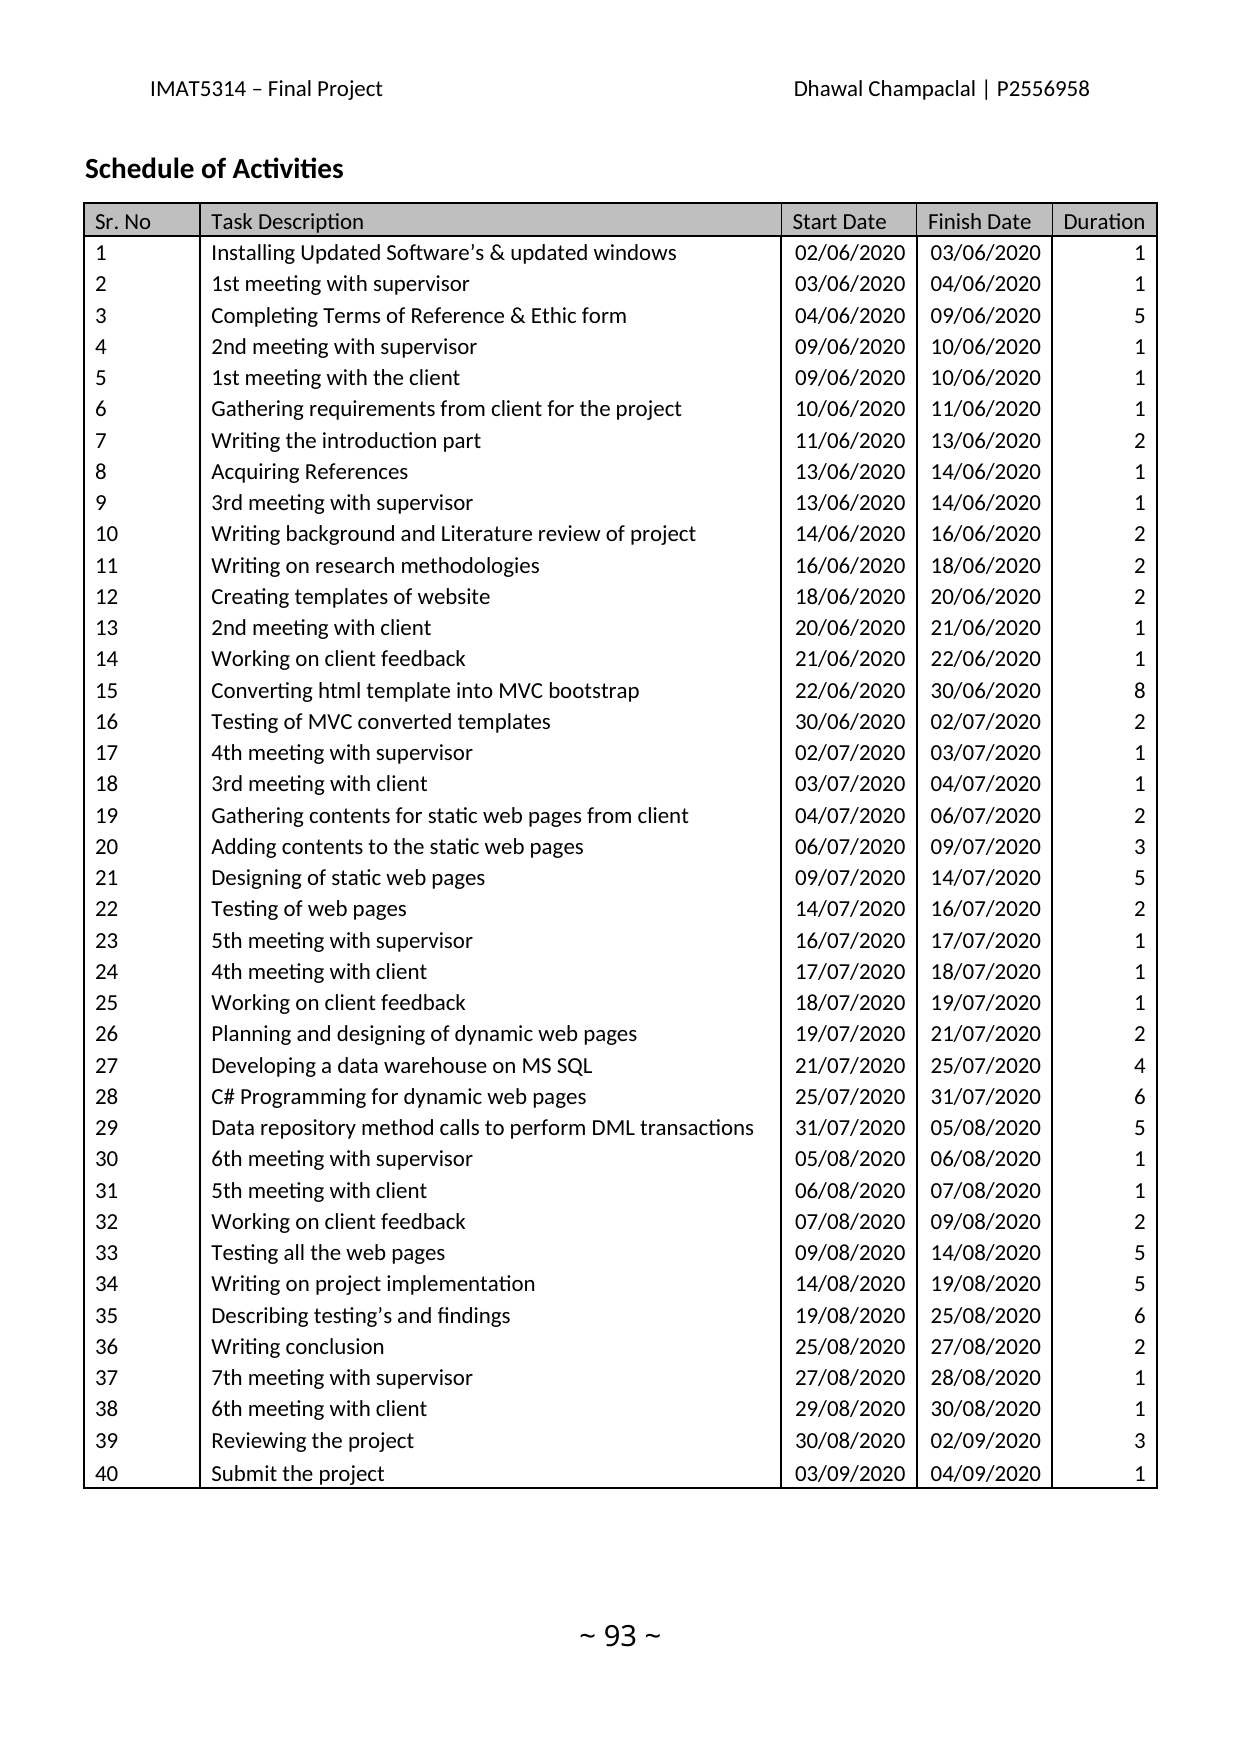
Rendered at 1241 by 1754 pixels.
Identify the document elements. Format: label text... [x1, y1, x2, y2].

table_cell 04/09/2020 [918, 1454, 1051, 1487]
table_cell 17 [85, 735, 199, 766]
table_cell Installing Updated Software’s & updated windows [201, 237, 780, 266]
table_cell 30/06/2020 [782, 704, 916, 735]
table_cell 2 [1053, 548, 1156, 579]
table_cell 14/07/2020 [782, 891, 916, 923]
table_cell Describing testing’s and findings [201, 1298, 780, 1329]
table_cell 2 [1053, 579, 1156, 610]
table_cell 07/08/2020 [782, 1204, 916, 1235]
table_cell 07/08/2020 [918, 1173, 1051, 1204]
table_cell 39 [85, 1423, 199, 1454]
table_cell 32 [85, 1204, 199, 1235]
table_cell 1 [1053, 1141, 1156, 1173]
table_cell 02/06/2020 [782, 237, 916, 266]
table_cell 2 [1053, 1204, 1156, 1235]
text Schedule of Activities [85, 150, 1090, 186]
table_cell 30 [85, 1141, 199, 1173]
table_cell 04/06/2020 [782, 298, 916, 329]
table_header Start Date [782, 204, 916, 235]
table_cell 26 [85, 1016, 199, 1048]
table_cell 1 [1053, 237, 1156, 266]
table_cell 1 [1053, 360, 1156, 391]
table_cell 03/09/2020 [782, 1454, 916, 1487]
table_cell 3 [1053, 1423, 1156, 1454]
table_cell 22 [85, 891, 199, 923]
table_cell 1 [1053, 766, 1156, 798]
table_cell 17/07/2020 [918, 923, 1051, 954]
table_cell 1st meeting with supervisor [201, 266, 780, 298]
table_cell 05/08/2020 [918, 1110, 1051, 1141]
table_cell 16/06/2020 [782, 548, 916, 579]
table_cell 31 [85, 1173, 199, 1204]
table_header Task Description [201, 204, 781, 235]
table_cell 14/07/2020 [918, 860, 1051, 891]
table_cell 2 [85, 266, 199, 298]
table_cell 16/07/2020 [782, 923, 916, 954]
table_cell 06/08/2020 [782, 1173, 916, 1204]
table_cell 25 [85, 985, 199, 1016]
table_cell 30/08/2020 [782, 1423, 916, 1454]
table_cell 13/06/2020 [918, 423, 1051, 454]
table_cell 28/08/2020 [918, 1360, 1051, 1391]
table_cell 19/07/2020 [918, 985, 1051, 1016]
table_cell 6th meeting with client [201, 1391, 780, 1423]
table_cell 1st meeting with the client [201, 360, 780, 391]
table_cell 09/07/2020 [918, 829, 1051, 860]
table_cell 02/07/2020 [782, 735, 916, 766]
table_cell 3 [1053, 829, 1156, 860]
table_cell 7th meeting with supervisor [201, 1360, 780, 1391]
table_cell Creating templates of website [201, 579, 780, 610]
table_cell 1 [1053, 391, 1156, 423]
table_cell 8 [85, 454, 199, 485]
table_cell 09/06/2020 [782, 360, 916, 391]
table_cell 2 [1053, 516, 1156, 548]
table_cell 38 [85, 1391, 199, 1423]
table_cell 3 [85, 298, 199, 329]
table_header Duration [1053, 204, 1156, 235]
table_cell 18/07/2020 [782, 985, 916, 1016]
table_cell Writing background and Literature review of project [201, 516, 780, 548]
table_cell Designing of static web pages [201, 860, 780, 891]
table_cell Gathering requirements from client for the project [201, 391, 780, 423]
table_cell 16/06/2020 [918, 516, 1051, 548]
table_cell 27/08/2020 [918, 1329, 1051, 1360]
table_cell 1 [1053, 1454, 1156, 1487]
table_cell 11/06/2020 [918, 391, 1051, 423]
table_cell 03/06/2020 [918, 237, 1051, 266]
table_cell 29 [85, 1110, 199, 1141]
table_cell 14 [85, 641, 199, 673]
table_cell 10/06/2020 [918, 329, 1051, 360]
table_cell 4th meeting with client [201, 954, 780, 985]
table_cell 1 [1053, 641, 1156, 673]
table_cell Writing the introduction part [201, 423, 780, 454]
table_cell 25/08/2020 [782, 1329, 916, 1360]
table_cell 2 [1053, 1329, 1156, 1360]
table_cell 5 [1053, 860, 1156, 891]
table_cell Writing on project implementation [201, 1266, 780, 1298]
table_cell 1 [1053, 610, 1156, 641]
table_cell 22/06/2020 [918, 641, 1051, 673]
table_cell 22/06/2020 [782, 673, 916, 704]
table_cell 33 [85, 1235, 199, 1266]
table_cell 10/06/2020 [918, 360, 1051, 391]
table_cell 11 [85, 548, 199, 579]
table_cell 5 [1053, 1235, 1156, 1266]
table_cell 18/06/2020 [918, 548, 1051, 579]
table_cell 9 [85, 485, 199, 516]
table_cell 06/07/2020 [918, 798, 1051, 829]
table_cell Reviewing the project [201, 1423, 780, 1454]
table_cell 14/08/2020 [782, 1266, 916, 1298]
table_cell 1 [1053, 266, 1156, 298]
table_cell 16 [85, 704, 199, 735]
table_cell 1 [1053, 985, 1156, 1016]
table_cell 21 [85, 860, 199, 891]
table_cell 18/07/2020 [918, 954, 1051, 985]
table_cell 10/06/2020 [782, 391, 916, 423]
table_cell Writing conclusion [201, 1329, 780, 1360]
table_cell 25/07/2020 [782, 1079, 916, 1110]
table_cell 34 [85, 1266, 199, 1298]
table_cell 31/07/2020 [918, 1079, 1051, 1110]
table_cell 14/06/2020 [782, 516, 916, 548]
table_cell 6 [1053, 1298, 1156, 1329]
table_cell 13 [85, 610, 199, 641]
table_cell 18 [85, 766, 199, 798]
table_cell 09/08/2020 [918, 1204, 1051, 1235]
table_cell 2nd meeting with supervisor [201, 329, 780, 360]
table_cell 1 [1053, 485, 1156, 516]
table_cell 19/08/2020 [918, 1266, 1051, 1298]
table_cell 09/08/2020 [782, 1235, 916, 1266]
table_cell 20 [85, 829, 199, 860]
table_cell 6 [85, 391, 199, 423]
table_cell 18/06/2020 [782, 579, 916, 610]
table_cell 1 [1053, 923, 1156, 954]
table_cell Developing a data warehouse on MS SQL [201, 1048, 780, 1079]
table_cell Working on client feedback [201, 641, 780, 673]
table_cell 5th meeting with client [201, 1173, 780, 1204]
table_cell Testing of MVC converted templates [201, 704, 780, 735]
table_cell 21/06/2020 [782, 641, 916, 673]
table_cell 28 [85, 1079, 199, 1110]
table_cell 17/07/2020 [782, 954, 916, 985]
table_cell 24 [85, 954, 199, 985]
table_cell 1 [1053, 454, 1156, 485]
table_cell 19 [85, 798, 199, 829]
table_cell 21/06/2020 [918, 610, 1051, 641]
table_header Finish Date [917, 204, 1052, 235]
table_cell 5 [1053, 298, 1156, 329]
table_cell 10 [85, 516, 199, 548]
table_cell 1 [1053, 954, 1156, 985]
table_cell 11/06/2020 [782, 423, 916, 454]
table_cell 02/09/2020 [918, 1423, 1051, 1454]
table_cell 6 [1053, 1079, 1156, 1110]
table_cell Writing on research methodologies [201, 548, 780, 579]
table_cell 14/08/2020 [918, 1235, 1051, 1266]
table_cell 02/07/2020 [918, 704, 1051, 735]
table_cell Completing Terms of Reference & Ethic form [201, 298, 780, 329]
table_cell 14/06/2020 [918, 485, 1051, 516]
table_cell 15 [85, 673, 199, 704]
table_cell 29/08/2020 [782, 1391, 916, 1423]
table_cell 30/06/2020 [918, 673, 1051, 704]
table_cell 1 [85, 237, 199, 266]
table_cell 20/06/2020 [918, 579, 1051, 610]
table_cell 3rd meeting with client [201, 766, 780, 798]
table_cell 2 [1053, 704, 1156, 735]
table_cell 09/06/2020 [918, 298, 1051, 329]
table_cell 5 [85, 360, 199, 391]
table_cell Converting html template into MVC bootstrap [201, 673, 780, 704]
table_cell 4 [85, 329, 199, 360]
table_header Sr. No [85, 204, 199, 235]
table_cell 30/08/2020 [918, 1391, 1051, 1423]
table_cell 04/06/2020 [918, 266, 1051, 298]
table_cell 2 [1053, 798, 1156, 829]
table_cell 1 [1053, 1360, 1156, 1391]
table_cell Testing of web pages [201, 891, 780, 923]
table_cell 5 [1053, 1266, 1156, 1298]
table_cell 23 [85, 923, 199, 954]
table_cell 09/07/2020 [782, 860, 916, 891]
table_cell 21/07/2020 [782, 1048, 916, 1079]
table_cell 1 [1053, 735, 1156, 766]
table_cell 31/07/2020 [782, 1110, 916, 1141]
table_cell 37 [85, 1360, 199, 1391]
table_cell Data repository method calls to perform DML transactions [201, 1110, 780, 1141]
table_cell 12 [85, 579, 199, 610]
table_cell 2 [1053, 423, 1156, 454]
table_cell 06/07/2020 [782, 829, 916, 860]
table_cell 14/06/2020 [918, 454, 1051, 485]
table_cell 16/07/2020 [918, 891, 1051, 923]
table_cell 25/08/2020 [918, 1298, 1051, 1329]
table_cell 25/07/2020 [918, 1048, 1051, 1079]
table_cell 5th meeting with supervisor [201, 923, 780, 954]
table_cell Working on client feedback [201, 985, 780, 1016]
table_cell 7 [85, 423, 199, 454]
table_cell 8 [1053, 673, 1156, 704]
table_cell 36 [85, 1329, 199, 1360]
table_cell 13/06/2020 [782, 485, 916, 516]
table_cell 19/07/2020 [782, 1016, 916, 1048]
table_cell Adding contents to the static web pages [201, 829, 780, 860]
table_cell 2 [1053, 891, 1156, 923]
table_cell 35 [85, 1298, 199, 1329]
table_cell 20/06/2020 [782, 610, 916, 641]
table_cell 4 [1053, 1048, 1156, 1079]
table_cell Testing all the web pages [201, 1235, 780, 1266]
table_cell 04/07/2020 [918, 766, 1051, 798]
table_cell 3rd meeting with supervisor [201, 485, 780, 516]
table_cell 2nd meeting with client [201, 610, 780, 641]
table_cell 06/08/2020 [918, 1141, 1051, 1173]
table_cell 04/07/2020 [782, 798, 916, 829]
table_cell 21/07/2020 [918, 1016, 1051, 1048]
table_cell 1 [1053, 329, 1156, 360]
table_cell Gathering contents for static web pages from client [201, 798, 780, 829]
table_cell 1 [1053, 1173, 1156, 1204]
table_cell 1 [1053, 1391, 1156, 1423]
table_cell 40 [85, 1454, 199, 1487]
table_cell 4th meeting with supervisor [201, 735, 780, 766]
table_cell Planning and designing of dynamic web pages [201, 1016, 780, 1048]
table_cell Acquiring References [201, 454, 780, 485]
table_cell Working on client feedback [201, 1204, 780, 1235]
table_cell 27 [85, 1048, 199, 1079]
table_cell 2 [1053, 1016, 1156, 1048]
table_cell 13/06/2020 [782, 454, 916, 485]
table_cell 03/07/2020 [918, 735, 1051, 766]
table_cell 5 [1053, 1110, 1156, 1141]
table_cell Submit the project [201, 1454, 780, 1487]
table_cell 6th meeting with supervisor [201, 1141, 780, 1173]
table_cell 03/06/2020 [782, 266, 916, 298]
table_cell 19/08/2020 [782, 1298, 916, 1329]
table_cell 05/08/2020 [782, 1141, 916, 1173]
table_cell 09/06/2020 [782, 329, 916, 360]
table_cell C# Programming for dynamic web pages [201, 1079, 780, 1110]
table_cell 03/07/2020 [782, 766, 916, 798]
table_cell 27/08/2020 [782, 1360, 916, 1391]
